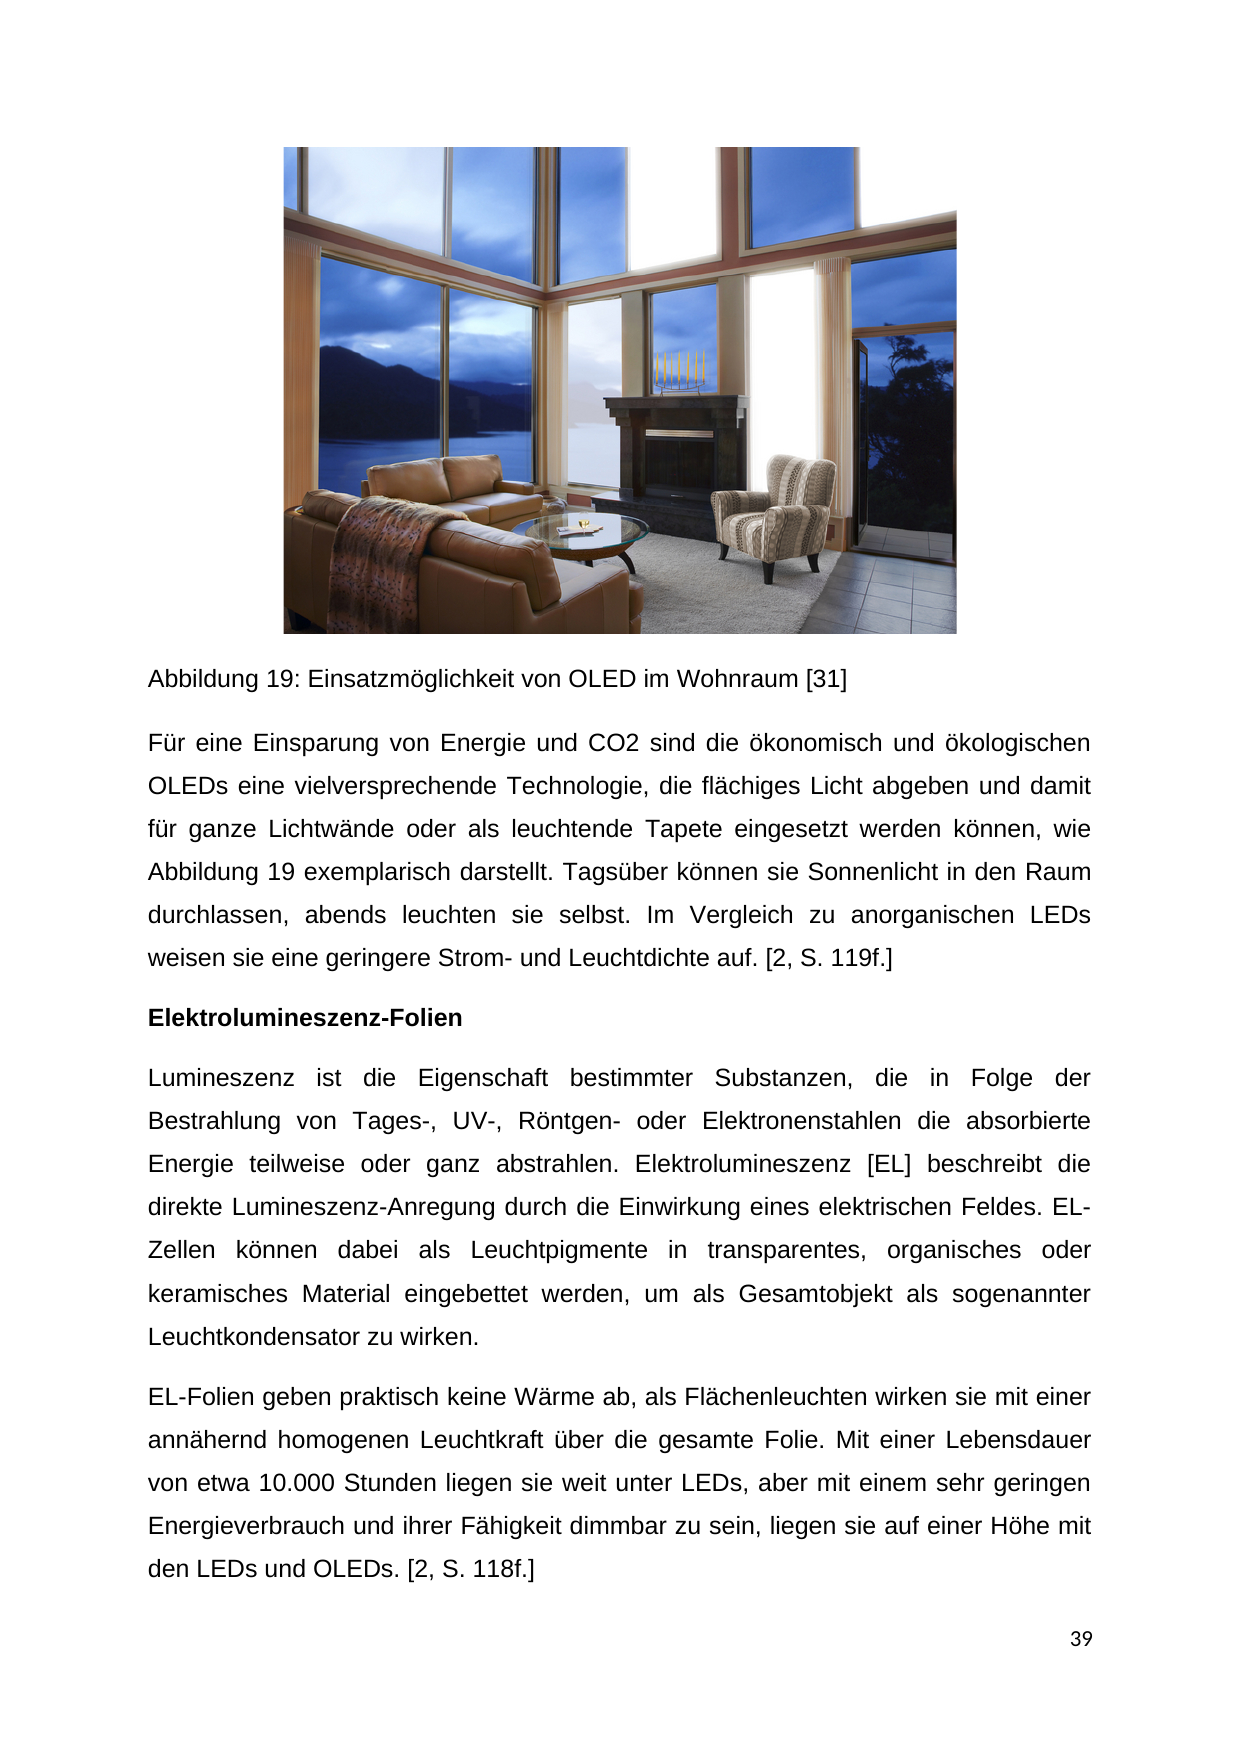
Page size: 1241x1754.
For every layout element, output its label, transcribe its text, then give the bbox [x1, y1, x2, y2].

text EL-Folien geben praktisch keine Wärme ab, als Flächenleuchten wirken sie mit einer annähernd homogenen Leuchtkraft über die gesamte Folie. Mit einer Lebensdauer von etwa 10.000 Stunden liegen sie weit unter LEDs, aber mit einem sehr geringen Energieverbrauch und ihrer Fähigkeit dimmbar zu sein, liegen sie auf einer Höhe mit den LEDs und OLEDs. [2, S. 118f.] [148, 1382, 1093, 1583]
picture [283, 147, 957, 634]
text Für eine Einsparung von Energie und CO2 sind die ökonomisch und ökologischen OLEDs eine vielversprechende Technologie, die flächiges Licht abgeben und damit für ganze Lichtwände oder als leuchtende Tapete eingesetzt werden können, wie Abbildung 19 exemplarisch darstellt. Tagsüber können sie Sonnenlicht in den Raum durchlassen, abends leuchten sie selbst. Im Vergleich zu anorganischen LEDs weisen sie eine geringere Strom- und Leuchtdichte auf. [2, S. 119f.] [148, 728, 1093, 972]
text Abbildung 19: Einsatzmöglichkeit von OLED im Wohnraum [31] [148, 664, 1093, 693]
text Lumineszenz ist die Eigenschaft bestimmter Substanzen, die in Folge der Bestrahlung von Tages-, UV-, Röntgen- oder Elektronenstahlen die absorbierte Energie teilweise oder ganz abstrahlen. Elektrolumineszenz [EL] beschreibt die direkte Lumineszenz-Anregung durch die Einwirkung eines elektrischen Feldes. EL-Zellen können dabei als Leuchtpigmente in transparentes, organisches oder keramisches Material eingebettet werden, um als Gesamtobjekt als sogenannter Leuchtkondensator zu wirken. [148, 1063, 1093, 1351]
text Elektrolumineszenz-Folien [148, 1003, 1093, 1032]
